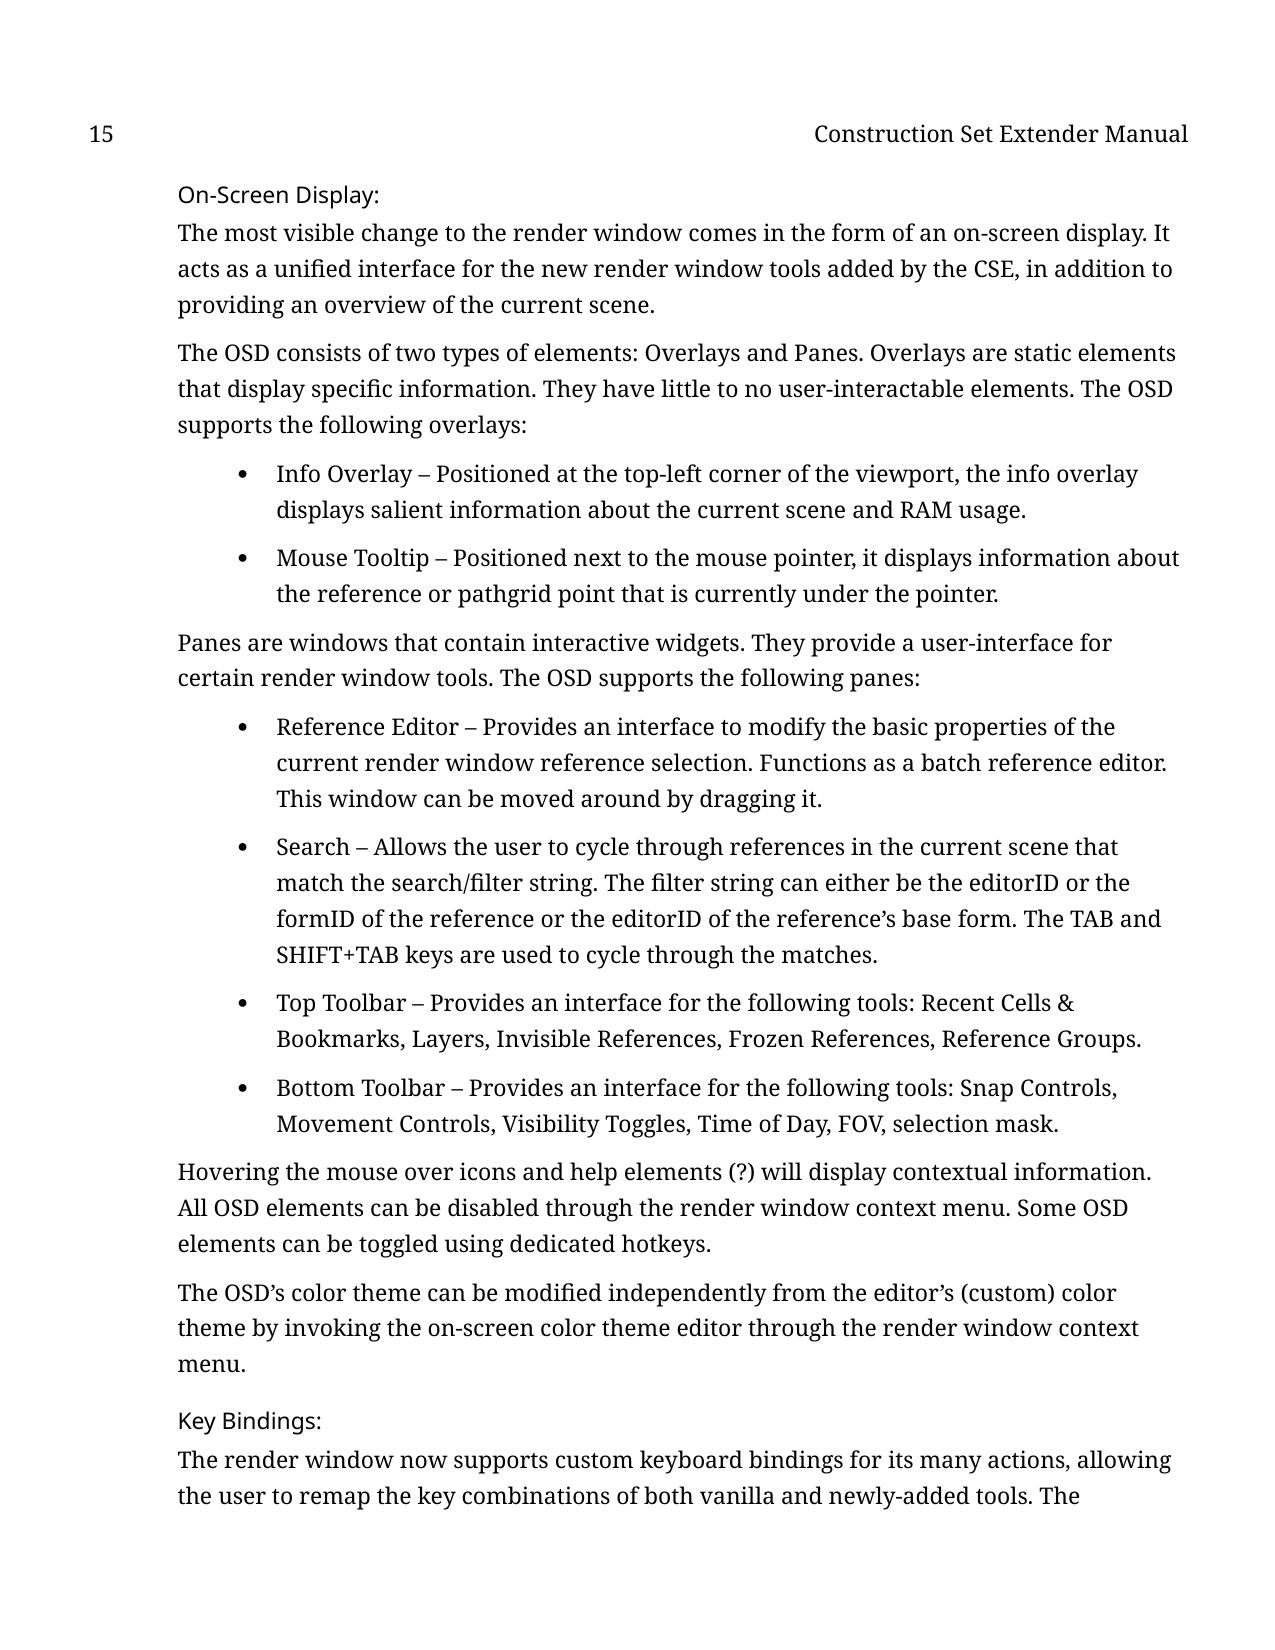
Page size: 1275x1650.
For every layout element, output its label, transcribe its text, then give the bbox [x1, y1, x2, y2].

list Top Toolbar – Provides an interface for the following tools: Recent Cells & Bookmarks, Layers, Invisible References, Frozen References, Reference Groups. [238, 987, 1186, 1054]
list Bottom Toolbar – Provides an interface for the following tools: Snap Controls, Movement Controls, Visibility Toggles, Time of Day, FOV, selection mask. [238, 1072, 1186, 1139]
list Mouse Tooltip – Positioned next to the mouse pointer, it displays information about the reference or pathgrid point that is currently under the pointer. [238, 542, 1186, 609]
list Info Overlay – Positioned at the top-left corner of the viewport, the info overlay displays salient information about the current scene and RAM usage. [238, 458, 1186, 525]
list Reference Editor – Provides an interface to modify the basic properties of the current render window reference selection. Functions as a batch reference editor. This window can be moved around by dragging it. [238, 711, 1186, 814]
subtitle Key Bindings: [177, 1405, 1186, 1436]
text Panes are windows that contain interactive widgets. They provide a user-interface for certain render window tools. The OSD supports the following panes: [177, 626, 1186, 694]
text The most visible change to the render window comes in the form of an on-screen display. It acts as a unified interface for the new render window tools added by the CSE, in addition to providing an overview of the current scene. [177, 217, 1186, 320]
subtitle On-Screen Display: [177, 178, 1186, 210]
list Search – Allows the user to cycle through references in the current scene that match the search/filter string. The filter string can either be the editorID or the formID of the reference or the editorID of the reference’s base form. The TAB and SHIFT+TAB keys are used to cycle through the matches. [238, 831, 1186, 970]
text Hovering the mouse over icons and help elements (?) will display contextual information. All OSD elements can be disabled through the render window context menu. Some OSD elements can be toggled using dedicated hotkeys. [177, 1156, 1186, 1259]
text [177, 1444, 1186, 1511]
text The OSD consists of two types of elements: Overlays and Panes. Overlays are static elements that display specific information. They have little to no user-interactable elements. The OSD supports the following overlays: [177, 337, 1186, 441]
text The OSD’s color theme can be modified independently from the editor’s (custom) color theme by invoking the on-screen color theme editor through the render window context menu. [177, 1276, 1186, 1379]
